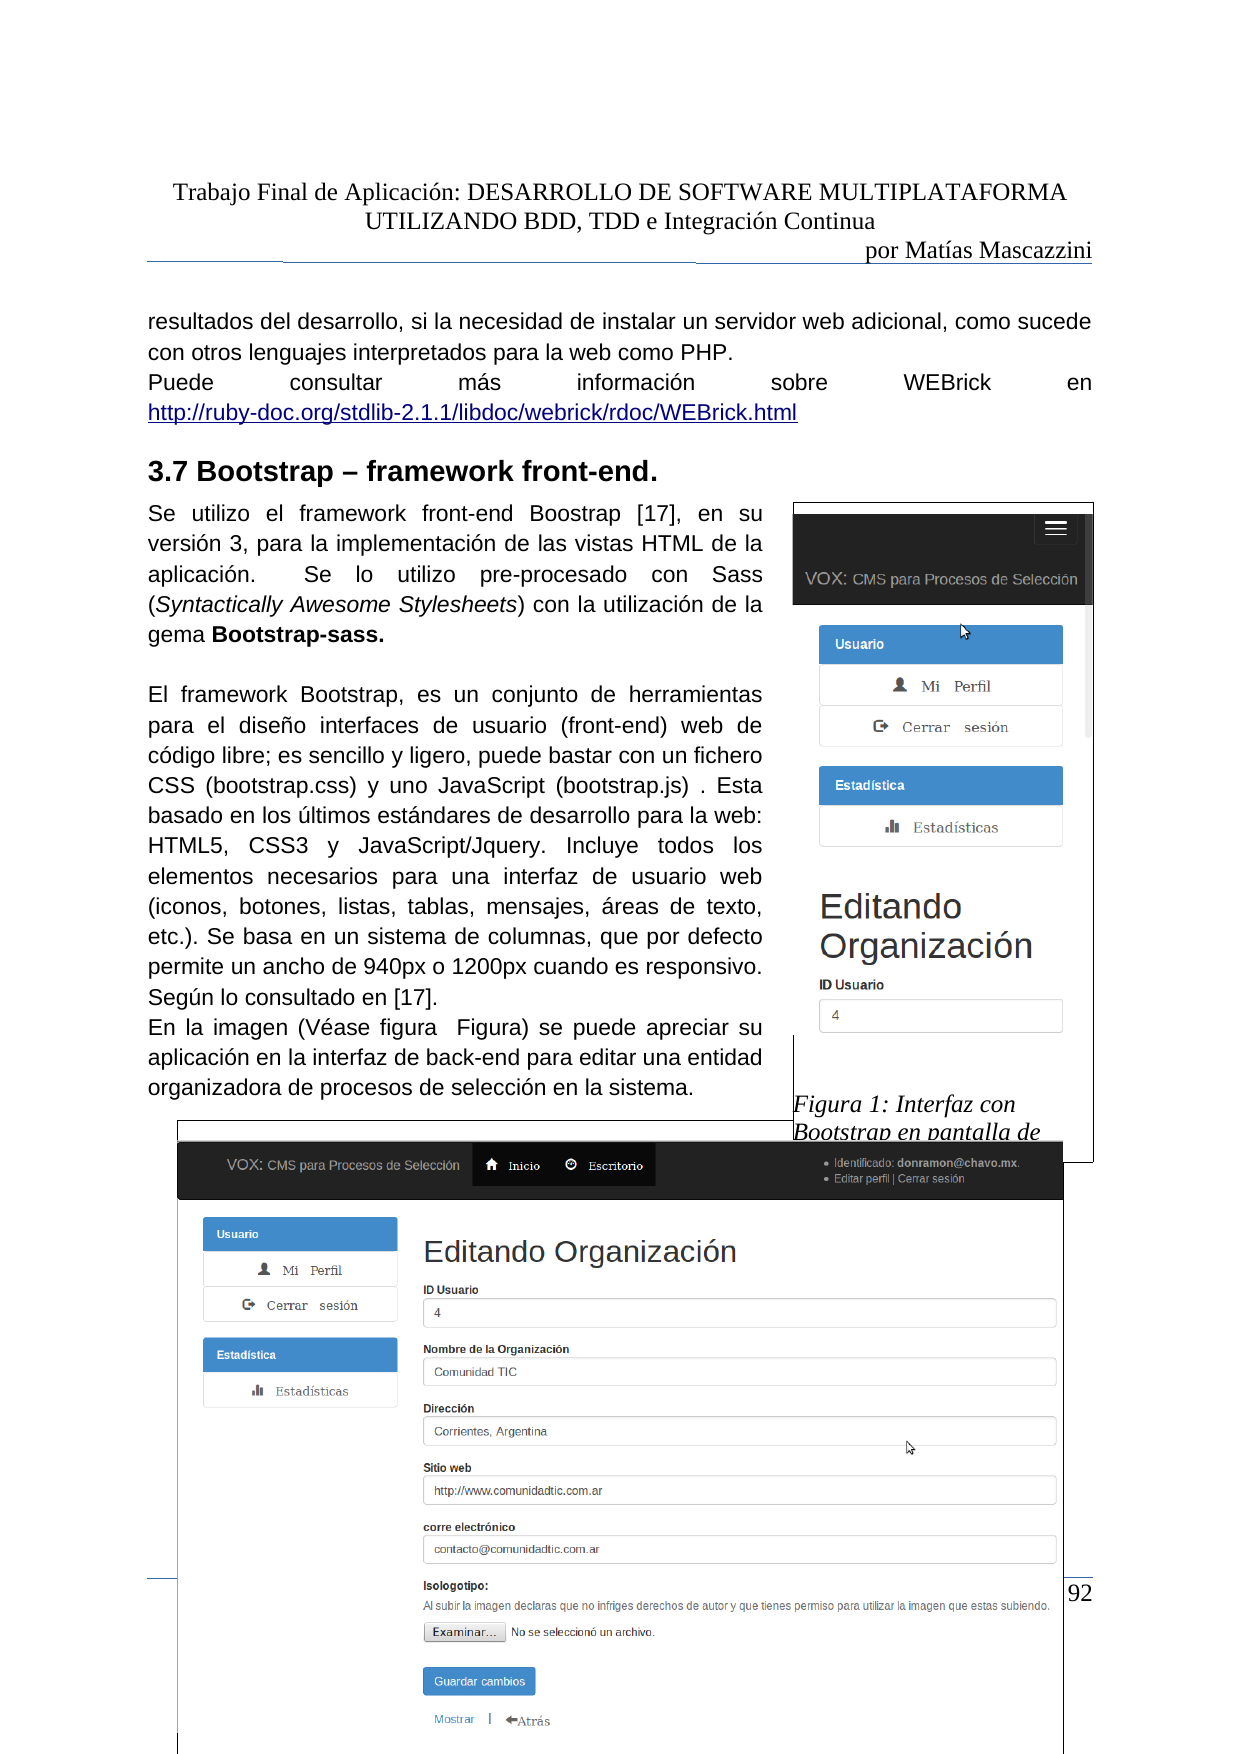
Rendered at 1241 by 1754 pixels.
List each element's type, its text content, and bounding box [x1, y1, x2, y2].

list 3.7 Bootstrap – framework front-end. [148, 454, 1093, 488]
text Se utilizo el framework front-end Boostrap [17], en su versión 3, para la implementación de las vistas HTML de la aplicación. Se lo utilizo pre-procesado con Sass (Syntactically Awesome Stylesheets) con la utilización de la gema Bootstrap-sass. [148, 500, 1093, 647]
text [148, 308, 1093, 365]
text Puede consultar más información sobre WEBrick en http://ruby-doc.org/stdlib-2.1.1/libdoc/webrick/rdoc/WEBrick.html [148, 369, 1093, 425]
text El framework Bootstrap, es un conjunto de herramientas para el diseño interfaces de usuario (front-end) web de código libre; es sencillo y ligero, puede bastar con un fichero CSS (bootstrap.css) y uno JavaScript (bootstrap.js) . Esta basado en los últimos estándares de desarrollo para la web: HTML5, CSS3 y JavaScript/Jquery. Incluye todos los elementos necesarios para una interfaz de usuario web (iconos, botones, listas, tablas, mensajes, áreas de texto, etc.). Se basa en un sistema de columnas, que por defecto permite un ancho de 940px o 1200px cuando es responsivo. Según lo consultado en [17]. [148, 681, 792, 1010]
picture [177, 1140, 1063, 1733]
picture [792, 514, 1093, 1035]
text En la imagen (Véase figura Figura) se puede apreciar su aplicación en la interfaz de back-end para editar una entidad organizadora de procesos de selección en la sistema. [148, 1014, 793, 1101]
